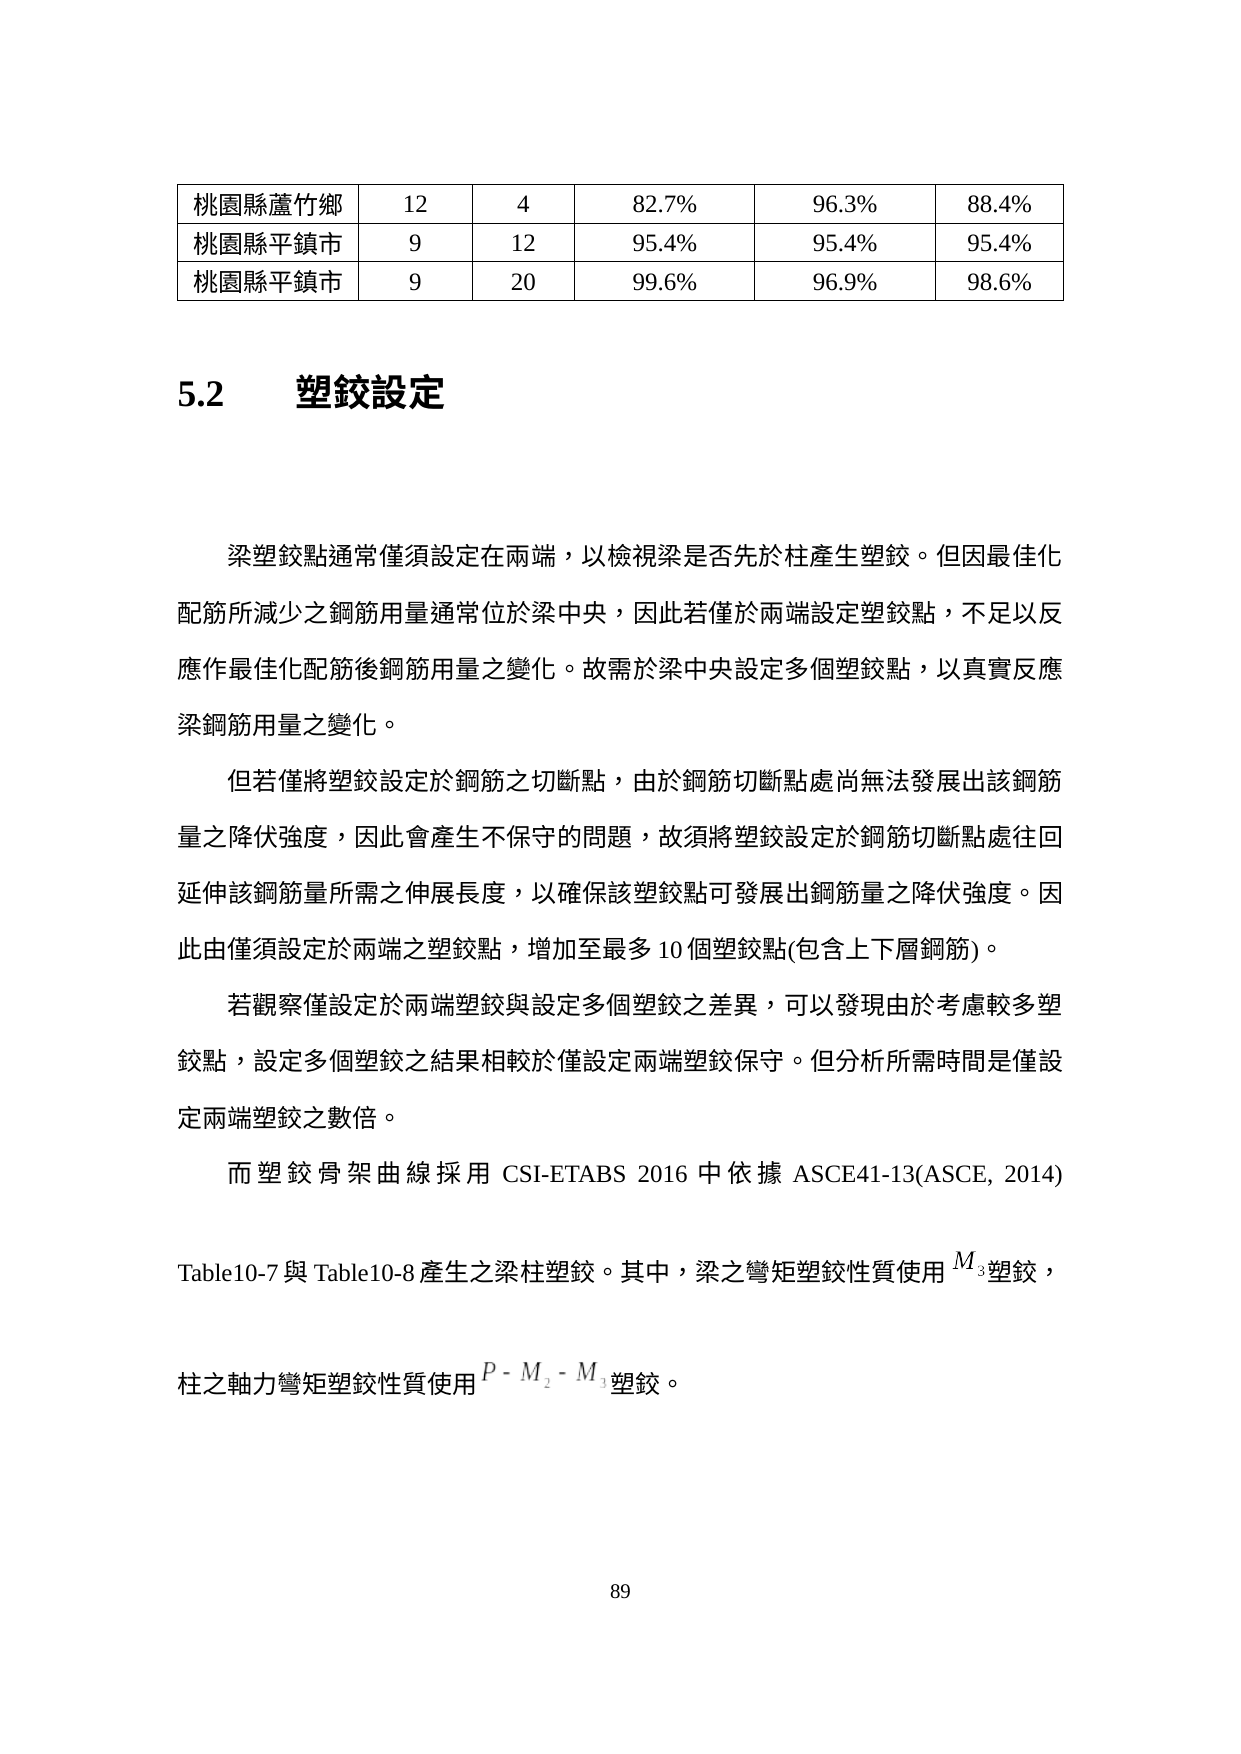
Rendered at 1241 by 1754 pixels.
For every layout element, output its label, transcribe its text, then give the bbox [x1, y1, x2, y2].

table_cell 95.4% [575, 224, 754, 261]
table_cell 96.9% [755, 262, 935, 300]
table_cell 95.4% [755, 224, 935, 261]
table_cell 4 [473, 185, 574, 223]
text 但若僅將塑鉸設定於鋼筋之切斷點，由於鋼筋切斷點處尚無法發展出該鋼筋量之降伏強度，因此會產生不保守的問題，故須將塑鉸設定於鋼筋切斷點處往回延伸該鋼筋量所需之伸展長度，以確保該塑鉸點可發展出鋼筋量之降伏強度。因此由僅須設定於兩端之塑鉸點，增加至最多10個塑鉸點(包含上下層鋼筋)。 [177, 761, 1063, 967]
table_cell 98.6% [936, 262, 1063, 300]
table_cell 12 [473, 224, 574, 261]
text 若觀察僅設定於兩端塑鉸與設定多個塑鉸之差異，可以發現由於考慮較多塑鉸點，設定多個塑鉸之結果相較於僅設定兩端塑鉸保守。但分析所需時間是僅設定兩端塑鉸之數倍。 [177, 985, 1063, 1135]
subtitle 塑鉸設定 [177, 353, 1063, 428]
table_cell 99.6% [575, 262, 754, 300]
table_cell 桃園縣平鎮市 [178, 224, 358, 261]
table_cell 96.3% [755, 185, 935, 223]
table_cell 9 [359, 224, 472, 261]
table_cell 12 [359, 185, 472, 223]
table_cell 9 [359, 262, 472, 300]
table_cell 95.4% [936, 224, 1063, 261]
table_cell 82.7% [575, 185, 754, 223]
text 而塑鉸骨架曲線採用CSI-ETABS 2016中依據ASCE41-13(ASCE, 2014) Table10-7與Table10-8產生之梁柱塑鉸。其中，梁之彎矩塑鉸性質使用塑鉸，柱之軸力彎矩塑鉸性質使用塑鉸。 [177, 1153, 1063, 1416]
table_cell 桃園縣平鎮市 [178, 262, 358, 300]
text 梁塑鉸點通常僅須設定在兩端，以檢視梁是否先於柱產生塑鉸。但因最佳化配筋所減少之鋼筋用量通常位於梁中央，因此若僅於兩端設定塑鉸點，不足以反應作最佳化配筋後鋼筋用量之變化。故需於梁中央設定多個塑鉸點，以真實反應梁鋼筋用量之變化。 [177, 536, 1063, 742]
table_cell 20 [473, 262, 574, 300]
table_cell 桃園縣蘆竹鄉 [178, 185, 358, 223]
table_cell 88.4% [936, 185, 1063, 223]
